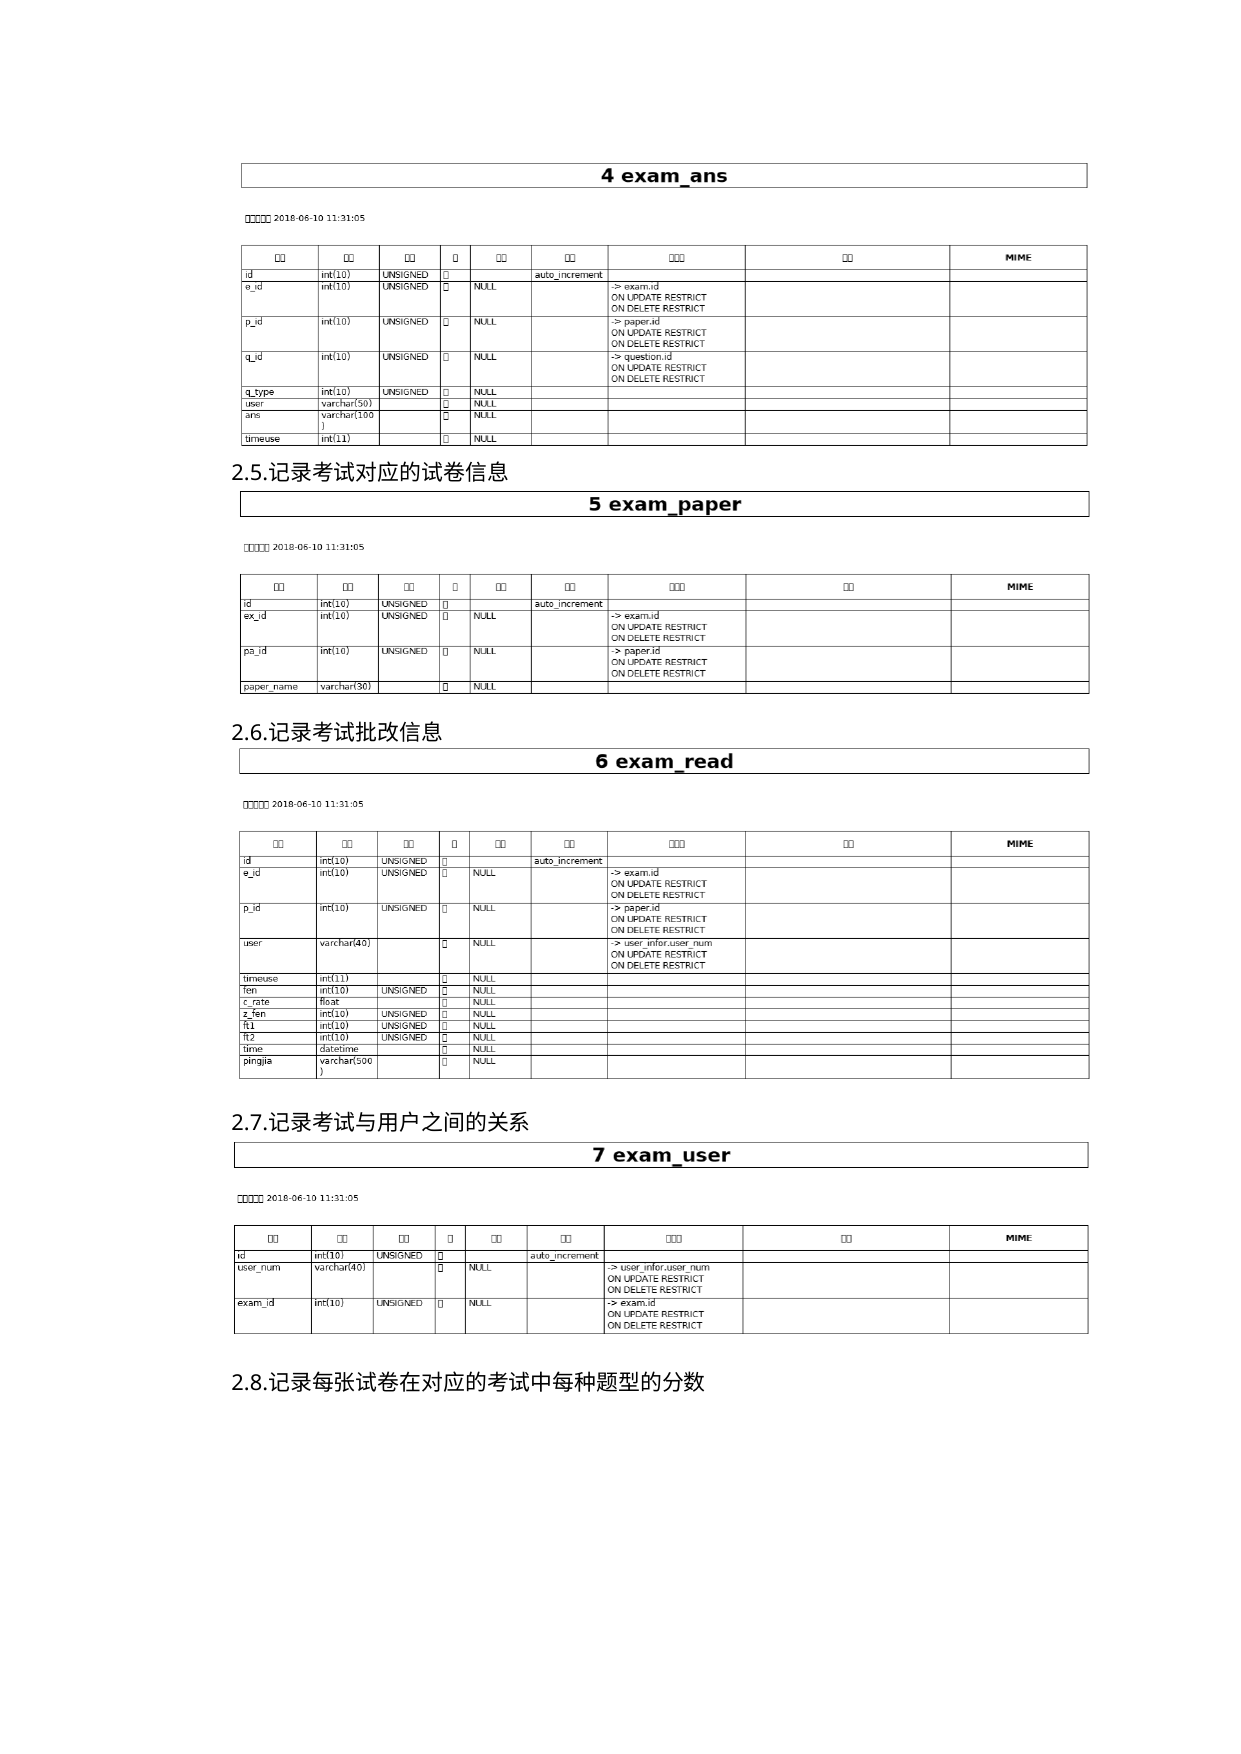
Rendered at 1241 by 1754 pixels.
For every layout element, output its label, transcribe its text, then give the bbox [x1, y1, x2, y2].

picture [231, 747, 1097, 1083]
picture [231, 162, 1097, 449]
list 2.7.记录考试与用户之间的关系 [187, 1104, 1053, 1137]
picture [231, 487, 1097, 701]
list 2.8.记录每张试卷在对应的考试中每种题型的分数 [187, 1364, 1053, 1397]
picture [231, 1137, 1097, 1340]
list 2.6.记录考试批改信息 [187, 714, 1053, 747]
list 2.5.记录考试对应的试卷信息 [187, 454, 1053, 487]
